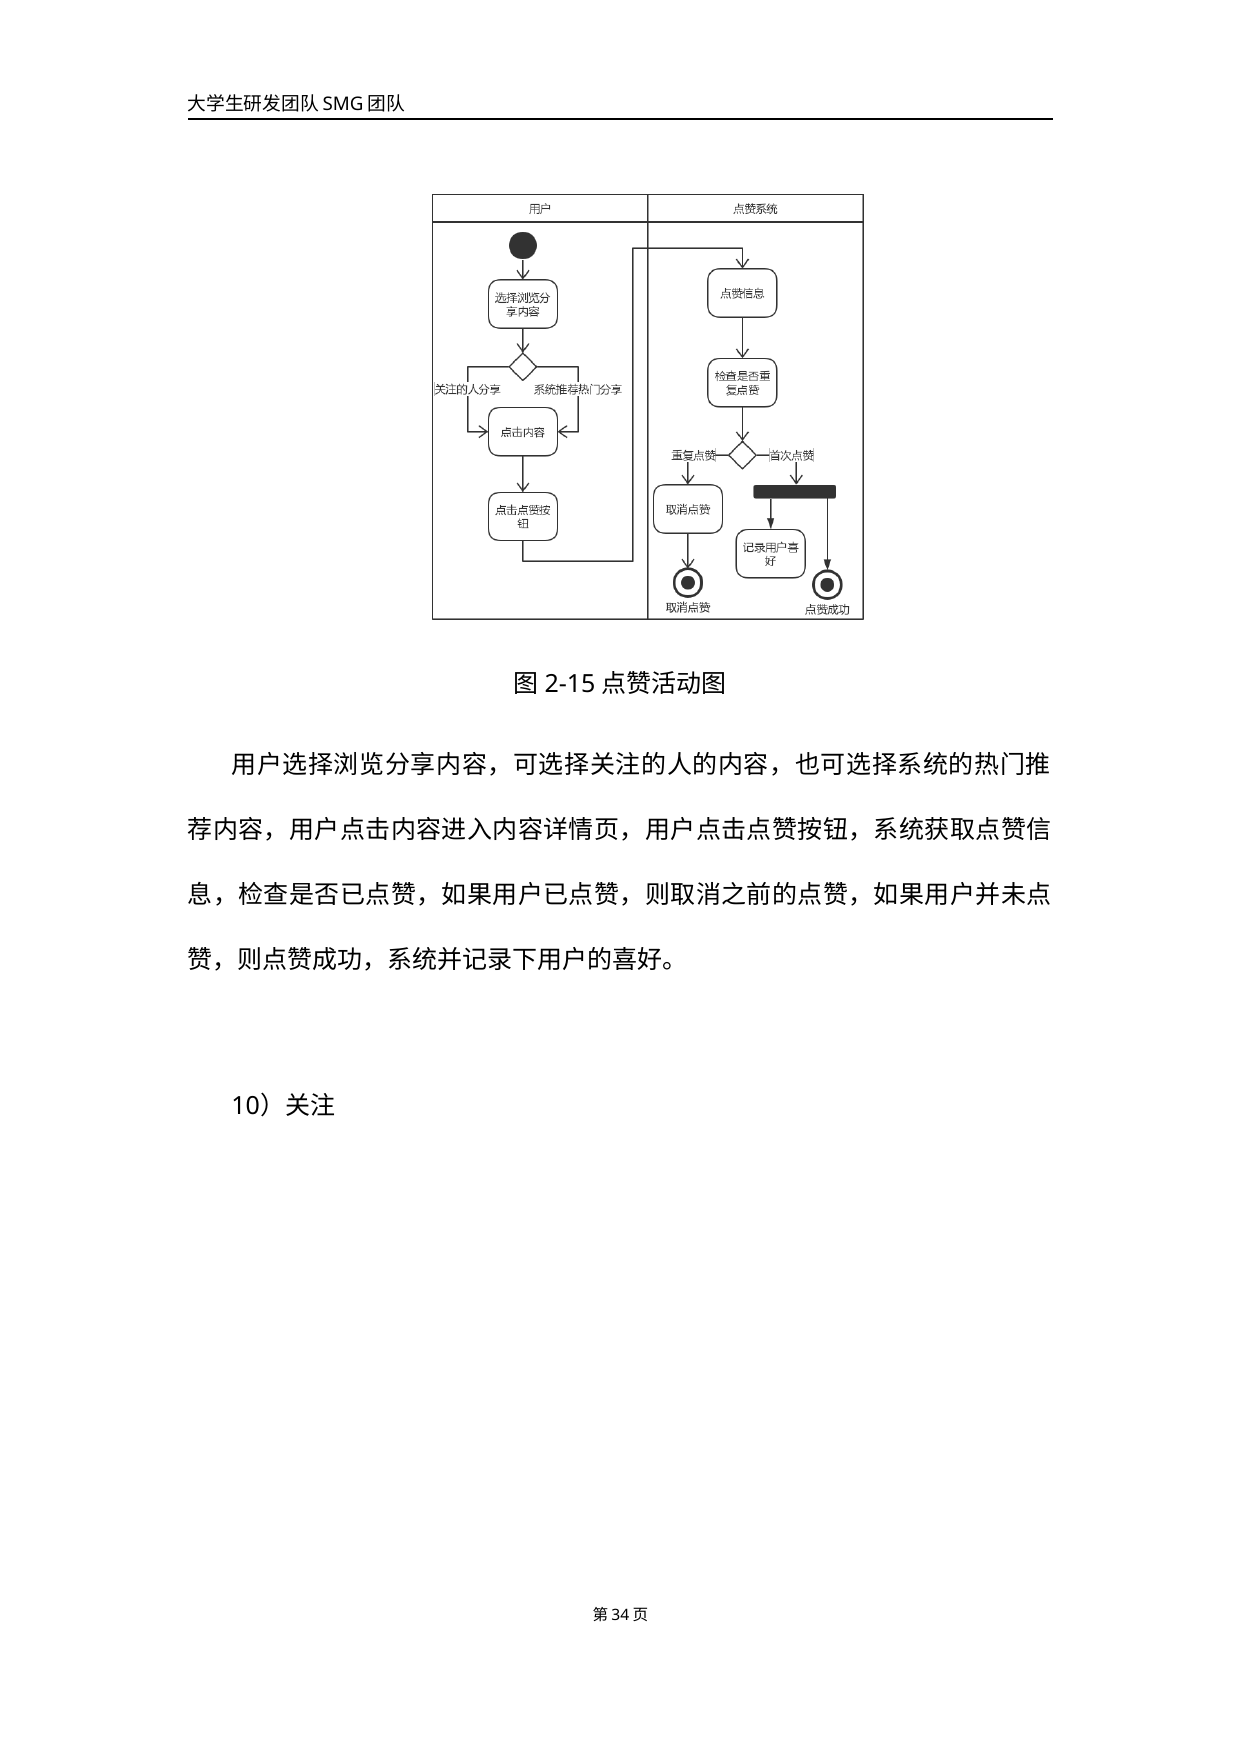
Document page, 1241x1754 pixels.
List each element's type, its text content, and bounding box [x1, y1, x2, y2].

text 图 2-15 点赞活动图 [187, 649, 1053, 714]
text 10）关注 [187, 1071, 1053, 1136]
text 用户选择浏览分享内容，可选择关注的人的内容，也可选择系统的热门推荐内容，用户点击内容进入内容详情页，用户点击点赞按钮，系统获取点赞信息，检查是否已点赞，如果用户已点赞，则取消之前的点赞，如果用户并未点赞，则点赞成功，系统并记录下用户的喜好。 [187, 730, 1053, 990]
picture [399, 161, 885, 641]
